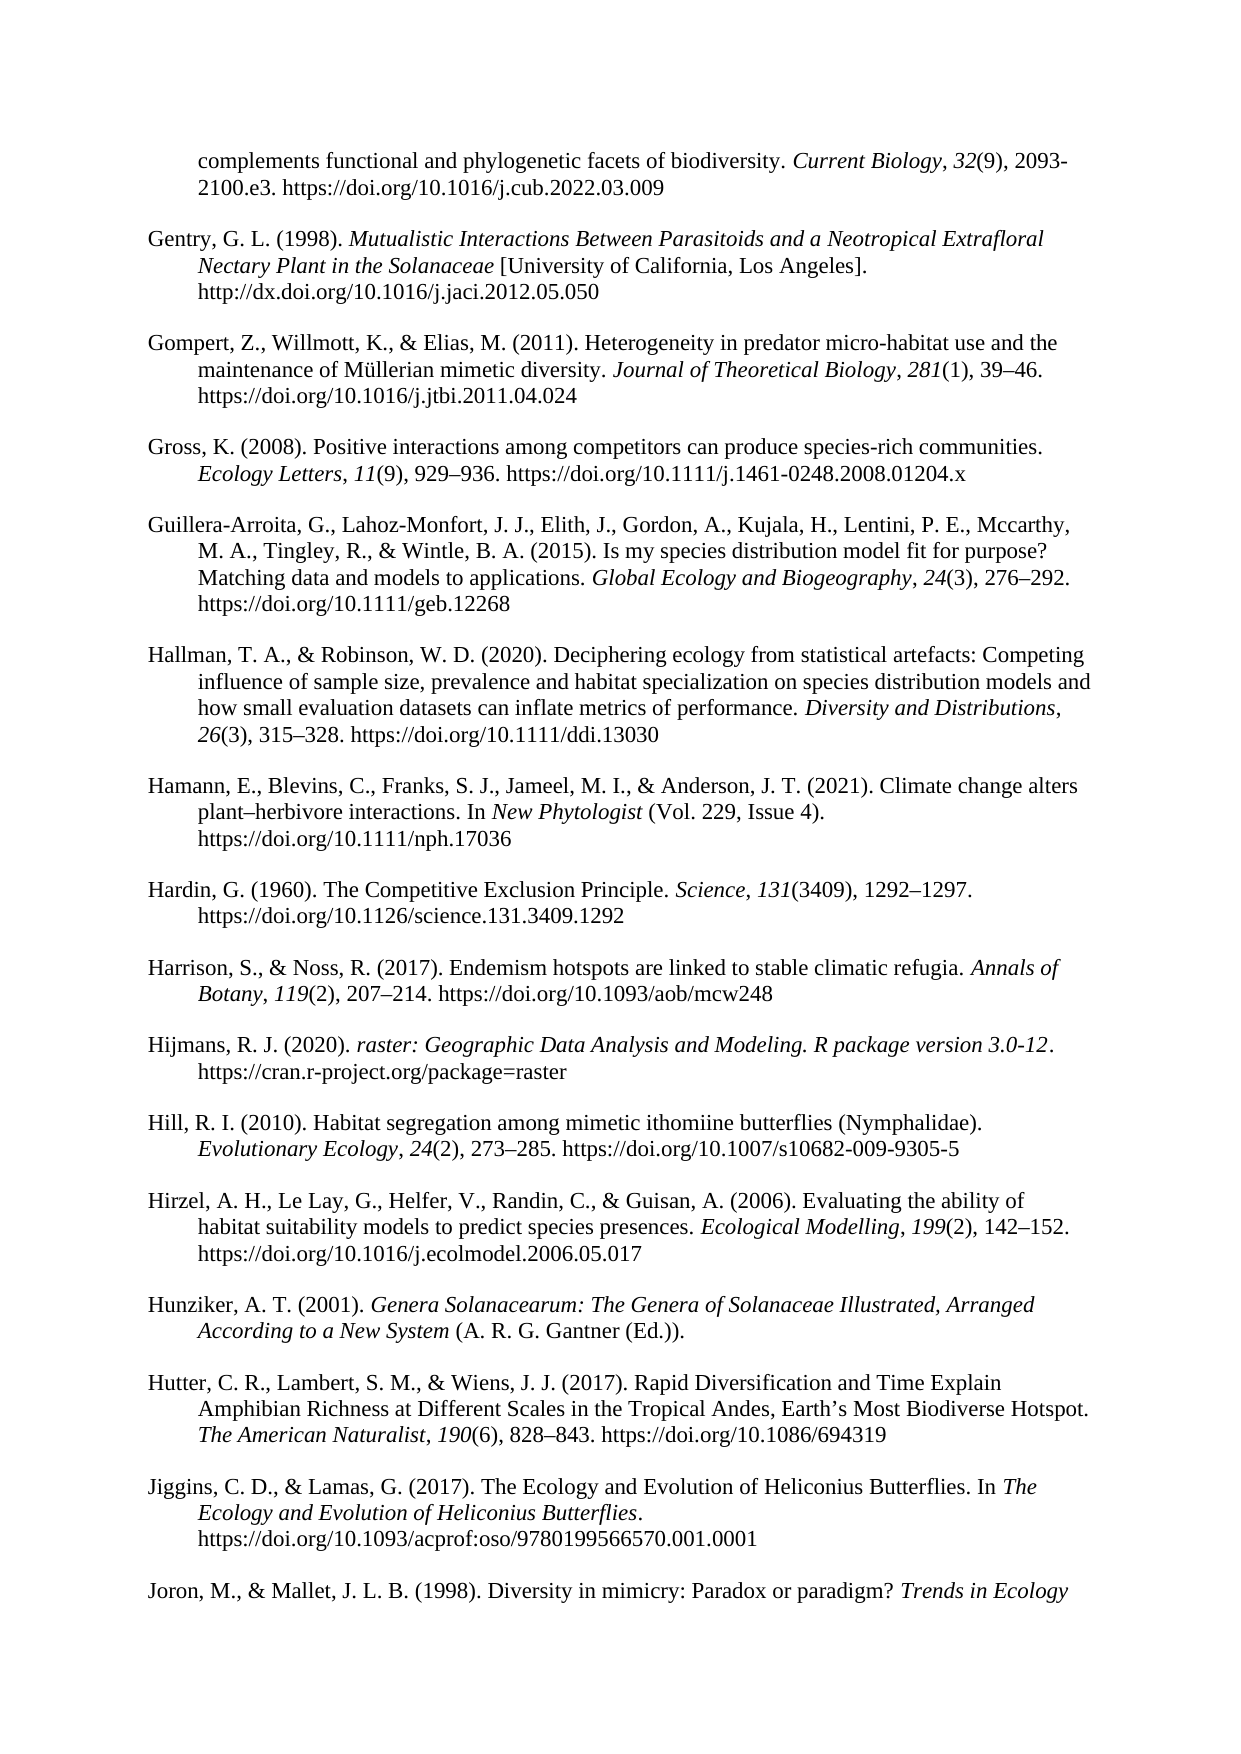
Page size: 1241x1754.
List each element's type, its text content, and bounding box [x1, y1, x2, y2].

text Harrison, S., & Noss, R. (2017). Endemism hotspots are linked to stable climatic refugia. Annals of Botany, 119(2), 207–214. https://doi.org/10.1093/aob/mcw248 [148, 954, 1093, 1006]
text Guillera-Arroita, G., Lahoz-Monfort, J. J., Elith, J., Gordon, A., Kujala, H., Lentini, P. E., Mccarthy, M. A., Tingley, R., & Wintle, B. A. (2015). Is my species distribution model fit for purpose? Matching data and models to applications. Global Ecology and Biogeography, 24(3), 276–292. https://doi.org/10.1111/geb.12268 [148, 511, 1093, 617]
text Gross, K. (2008). Positive interactions among competitors can produce species-rich communities. Ecology Letters, 11(9), 929–936. https://doi.org/10.1111/j.1461-0248.2008.01204.x [148, 433, 1093, 486]
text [148, 1577, 1093, 1603]
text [148, 148, 1093, 200]
text Hill, R. I. (2010). Habitat segregation among mimetic ithomiine butterflies (Nymphalidae). Evolutionary Ecology, 24(2), 273–285. https://doi.org/10.1007/s10682-009-9305-5 [148, 1109, 1093, 1162]
text Hamann, E., Blevins, C., Franks, S. J., Jameel, M. I., & Anderson, J. T. (2021). Climate change alters plant–herbivore interactions. In New Phytologist (Vol. 229, Issue 4). https://doi.org/10.1111/nph.17036 [148, 772, 1093, 851]
text Hutter, C. R., Lambert, S. M., & Wiens, J. J. (2017). Rapid Diversification and Time Explain Amphibian Richness at Different Scales in the Tropical Andes, Earth’s Most Biodiverse Hotspot. The American Naturalist, 190(6), 828–843. https://doi.org/10.1086/694319 [148, 1369, 1093, 1448]
text Hijmans, R. J. (2020). raster: Geographic Data Analysis and Modeling. R package version 3.0-12. https://cran.r-project.org/package=raster [148, 1031, 1093, 1084]
text Hunziker, A. T. (2001). Genera Solanacearum: The Genera of Solanaceae Illustrated, Arranged According to a New System (A. R. G. Gantner (Ed.)). [148, 1291, 1093, 1344]
text Gompert, Z., Willmott, K., & Elias, M. (2011). Heterogeneity in predator micro-habitat use and the maintenance of Müllerian mimetic diversity. Journal of Theoretical Biology, 281(1), 39–46. https://doi.org/10.1016/j.jtbi.2011.04.024 [148, 329, 1093, 408]
text Hallman, T. A., & Robinson, W. D. (2020). Deciphering ecology from statistical artefacts: Competing influence of sample size, prevalence and habitat specialization on species distribution models and how small evaluation datasets can inflate metrics of performance. Diversity and Distributions, 26(3), 315–328. https://doi.org/10.1111/ddi.13030 [148, 642, 1093, 747]
text Hirzel, A. H., Le Lay, G., Helfer, V., Randin, C., & Guisan, A. (2006). Evaluating the ability of habitat suitability models to predict species presences. Ecological Modelling, 199(2), 142–152. https://doi.org/10.1016/j.ecolmodel.2006.05.017 [148, 1187, 1093, 1266]
text Gentry, G. L. (1998). Mutualistic Interactions Between Parasitoids and a Neotropical Extrafloral Nectary Plant in the Solanaceae [University of California, Los Angeles]. http://dx.doi.org/10.1016/j.jaci.2012.05.050 [148, 225, 1093, 304]
text Hardin, G. (1960). The Competitive Exclusion Principle. Science, 131(3409), 1292–1297. https://doi.org/10.1126/science.131.3409.1292 [148, 876, 1093, 929]
text Jiggins, C. D., & Lamas, G. (2017). The Ecology and Evolution of Heliconius Butterflies. In The Ecology and Evolution of Heliconius Butterflies. https://doi.org/10.1093/acprof:oso/9780199566570.001.0001 [148, 1473, 1093, 1552]
